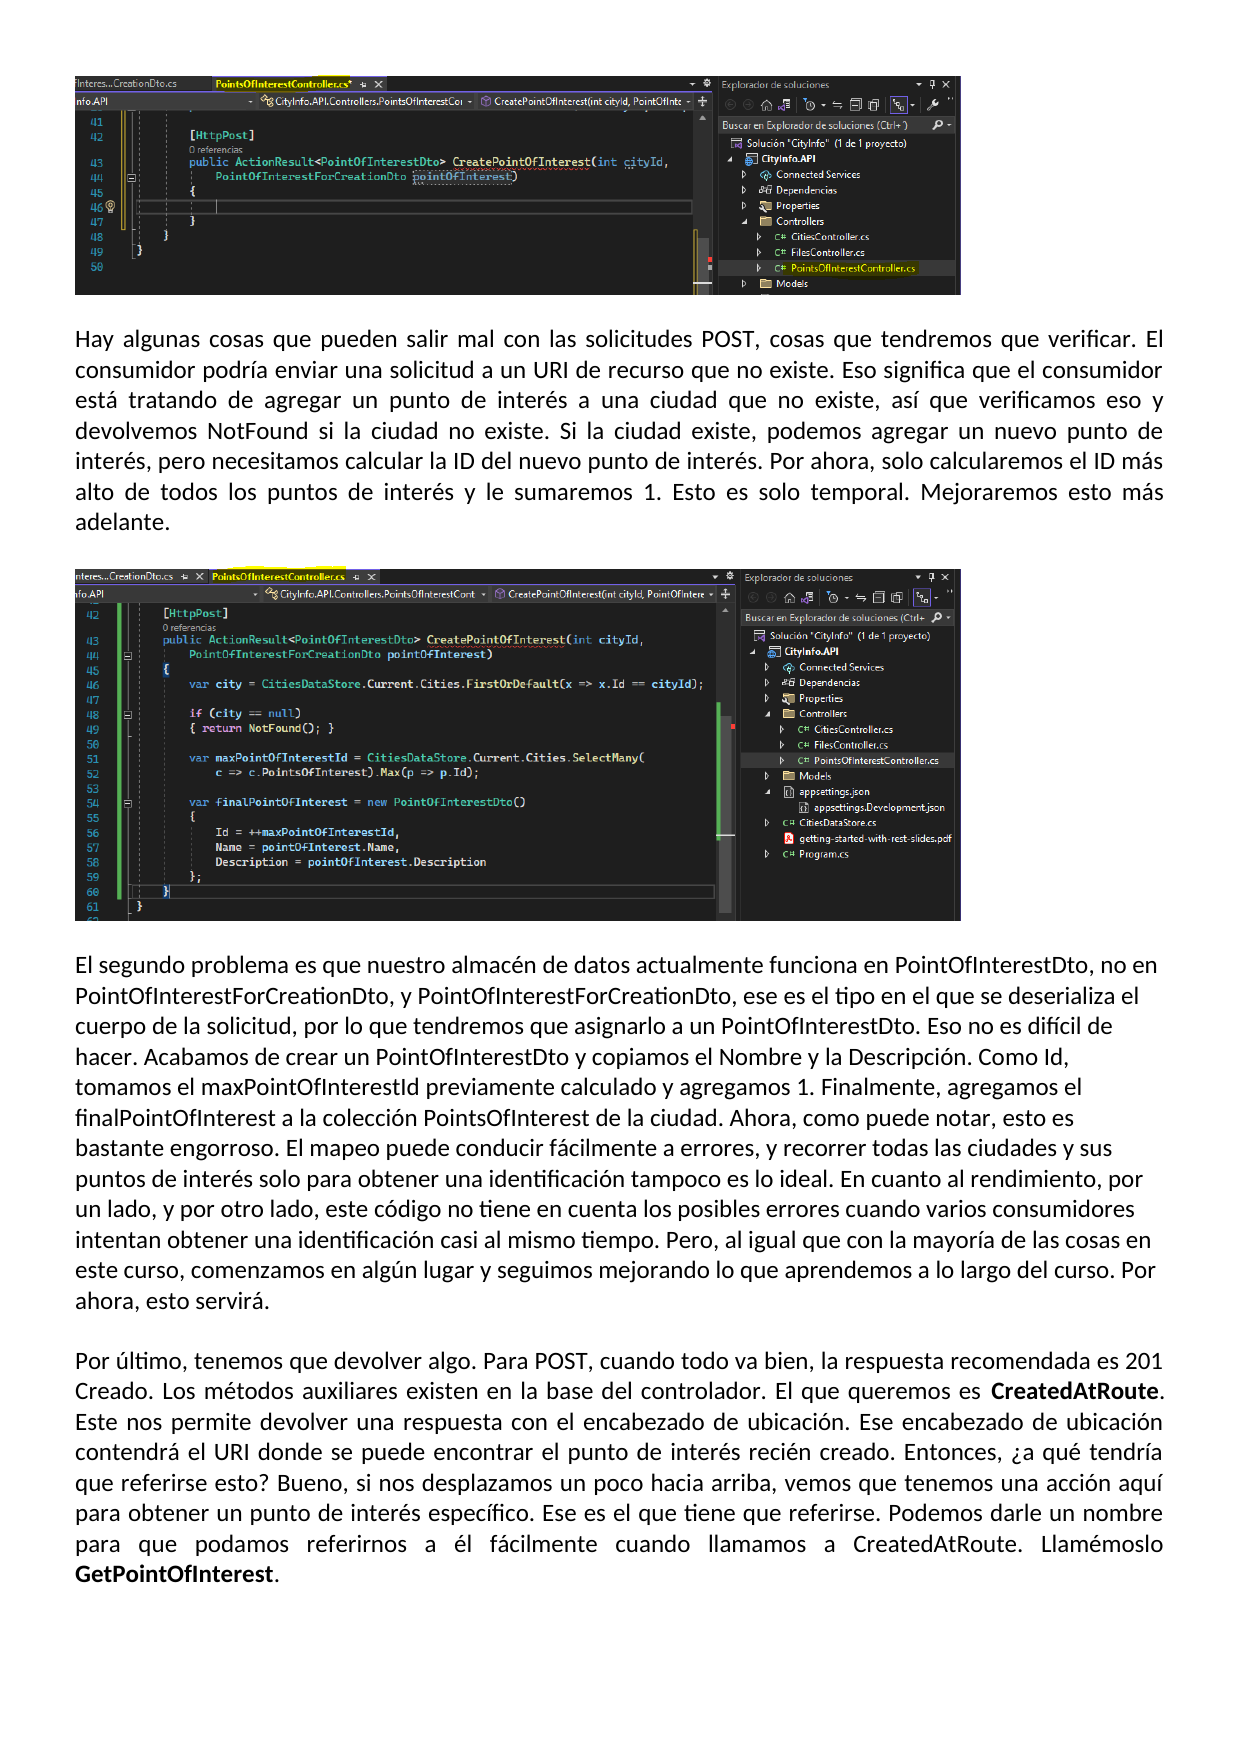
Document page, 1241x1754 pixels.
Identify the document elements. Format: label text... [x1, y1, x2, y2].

text El segundo problema es que nuestro almacén de datos actualmente funciona en PointOfInterestDto, no en PointOfInterestForCreationDto, y PointOfInterestForCreationDto, ese es el tipo en el que se deserializa el cuerpo de la solicitud, por lo que tendremos que asignarlo a un PointOfInterestDto. Eso no es difícil de hacer. Acabamos de crear un PointOfInterestDto y copiamos el Nombre y la Descripción. Como Id, tomamos el maxPointOfInterestId previamente calculado y agregamos 1. Finalmente, agregamos el finalPointOfInterest a la colección PointsOfInterest de la ciudad. Ahora, como puede notar, esto es bastante engorroso. El mapeo puede conducir fácilmente a errores, y recorrer todas las ciudades y sus puntos de interés solo para obtener una identificación tampoco es lo ideal. En cuanto al rendimiento, por un lado, y por otro lado, este código no tiene en cuenta los posibles errores cuando varios consumidores intentan obtener una identificación casi al mismo tiempo. Pero, al igual que con la mayoría de las cosas en este curso, comenzamos en algún lugar y seguimos mejorando lo que aprendemos a lo largo del curso. Por ahora, esto servirá. [75, 949, 1165, 1316]
text Por último, tenemos que devolver algo. Para POST, cuando todo va bien, la respuesta recomendada es 201 Creado. Los métodos auxiliares existen en la base del controlador. El que queremos es CreatedAtRoute. Este nos permite devolver una respuesta con el encabezado de ubicación. Ese encabezado de ubicación contendrá el URI donde se puede encontrar el punto de interés recién creado. Entonces, ¿a qué tendría que referirse esto? Bueno, si nos desplazamos un poco hacia arriba, vemos que tenemos una acción aquí para obtener un punto de interés específico. Ese es el que tiene que referirse. Podemos darle un nombre para que podamos referirnos a él fácilmente cuando llamamos a CreatedAtRoute. Llamémoslo GetPointOfInterest. [75, 1345, 1165, 1589]
picture [75, 75, 961, 295]
picture [75, 566, 961, 921]
text Hay algunas cosas que pueden salir mal con las solicitudes POST, cosas que tendremos que verificar. El consumidor podría enviar una solicitud a un URI de recurso que no existe. Eso significa que el consumidor está tratando de agregar un punto de interés a una ciudad que no existe, así que verificamos eso y devolvemos NotFound si la ciudad no existe. Si la ciudad existe, podemos agregar un nuevo punto de interés, pero necesitamos calcular la ID del nuevo punto de interés. Por ahora, solo calcularemos el ID más alto de todos los puntos de interés y le sumaremos 1. Esto es solo temporal. Mejoraremos esto más adelante. [75, 323, 1165, 537]
